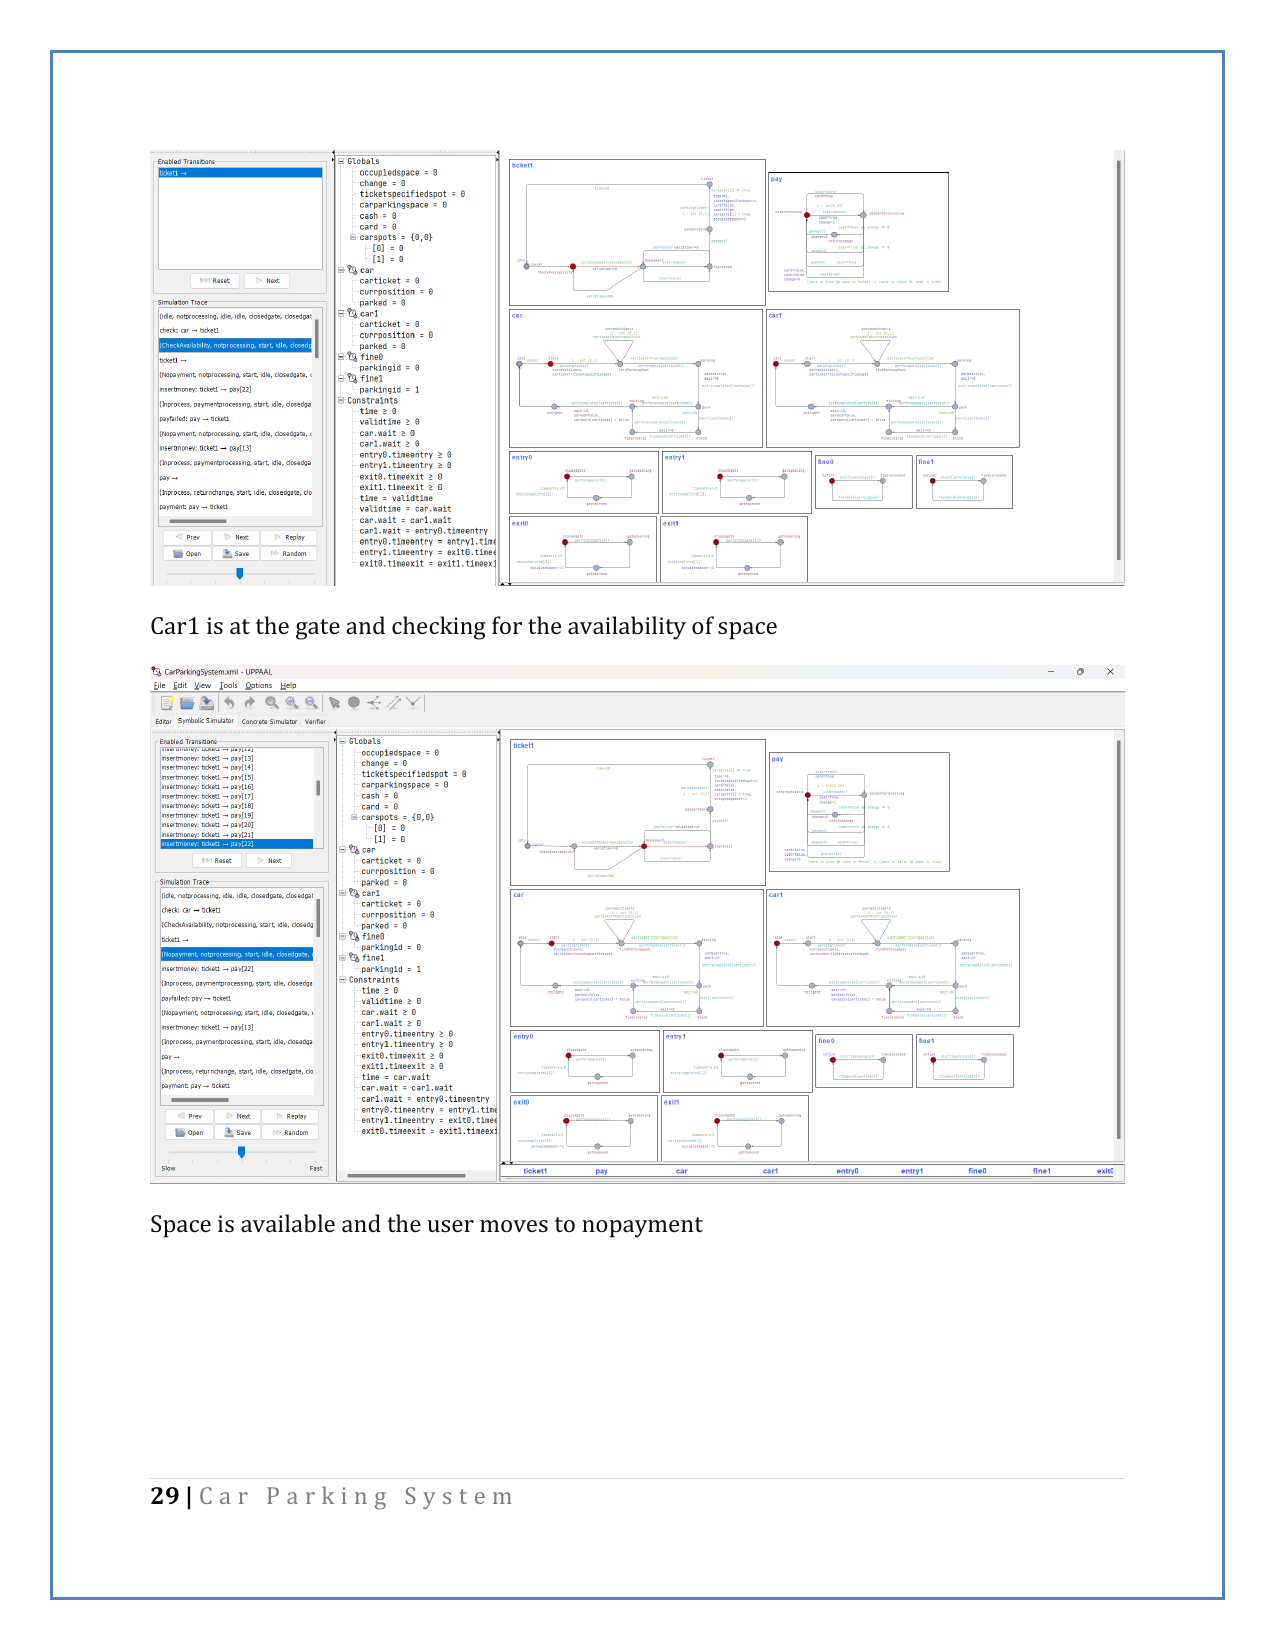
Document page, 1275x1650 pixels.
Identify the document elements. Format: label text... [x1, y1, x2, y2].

text Car1 is at the gate and checking for the availability of space [150, 611, 1125, 640]
picture [150, 665, 1125, 1184]
text Space is available and the user moves to nopayment [150, 1209, 1125, 1238]
picture [150, 150, 1125, 586]
